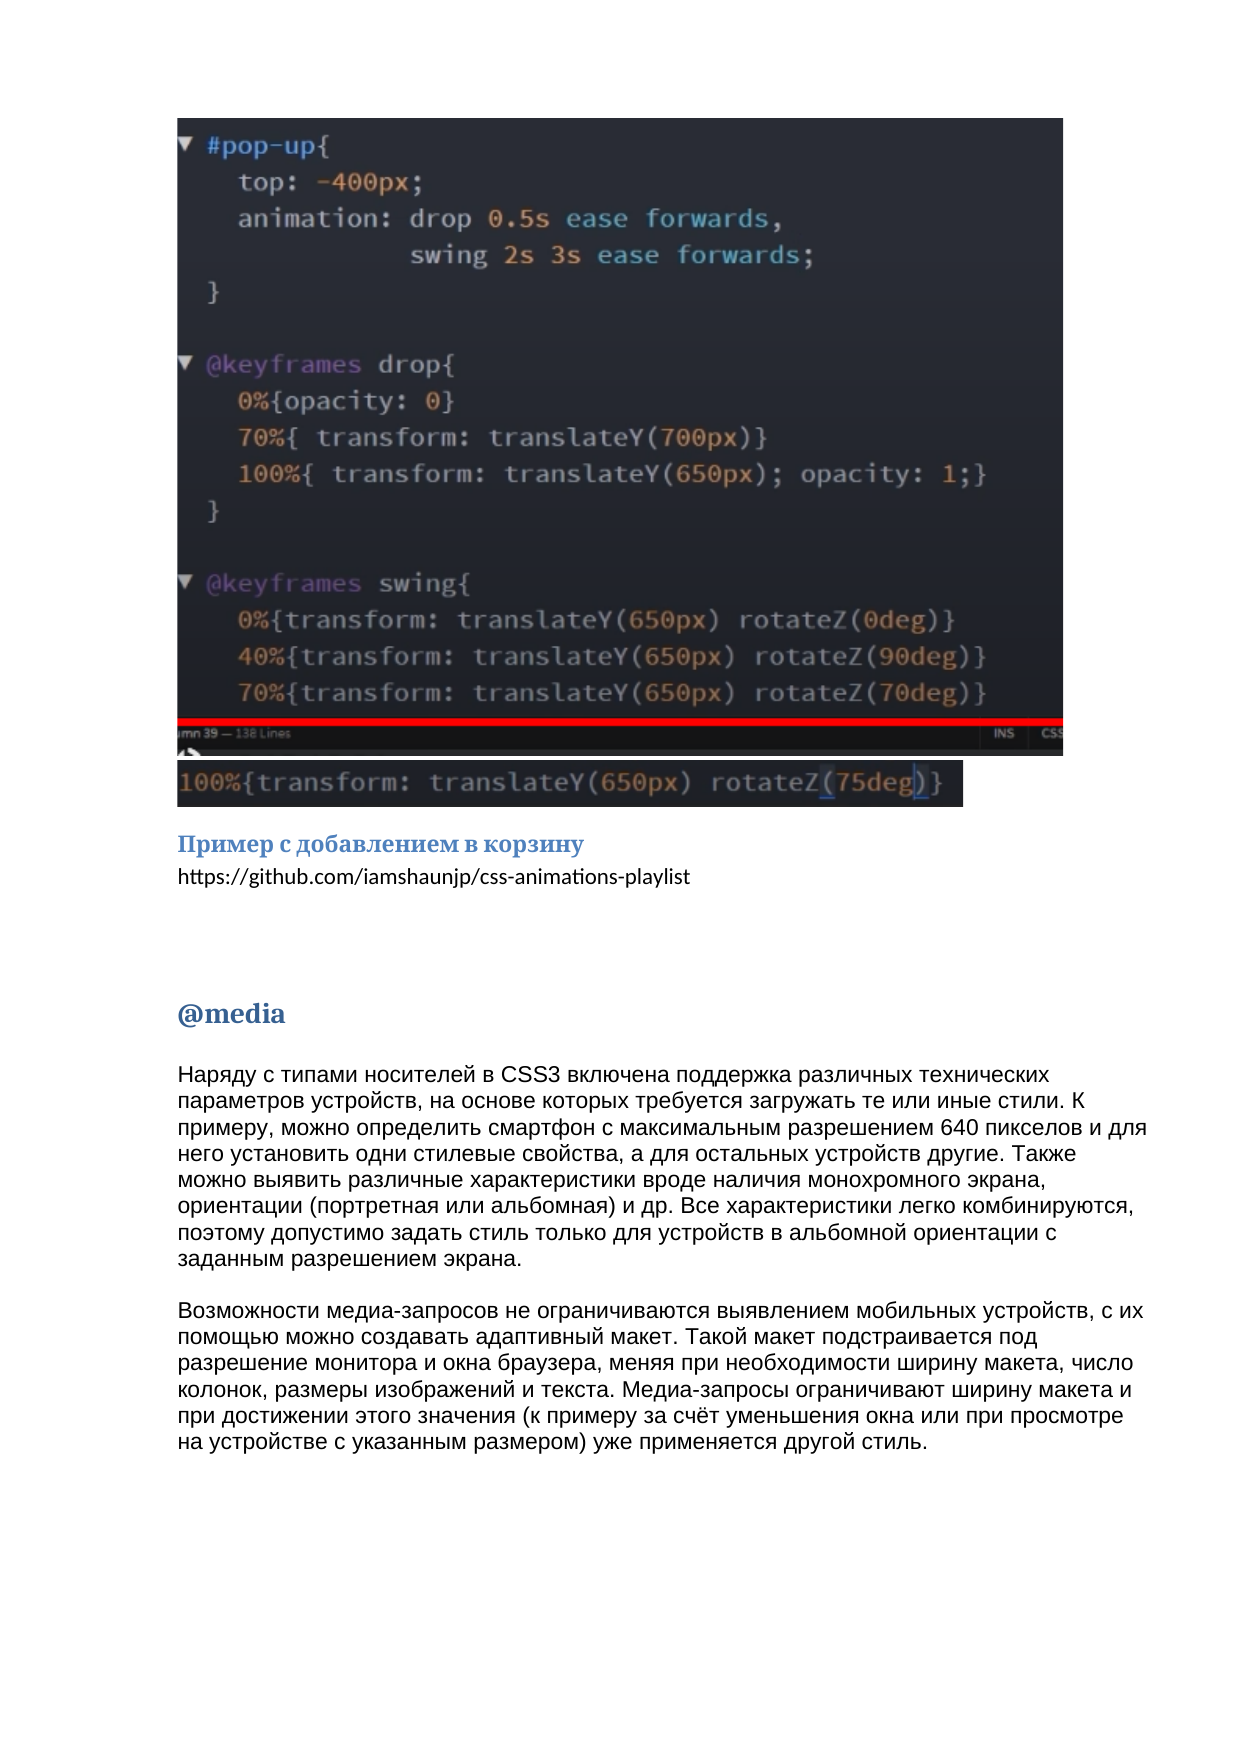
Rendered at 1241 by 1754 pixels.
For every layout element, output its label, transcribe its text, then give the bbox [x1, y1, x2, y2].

subtitle Пример с добавлением в корзину [177, 832, 1152, 858]
picture [177, 118, 1064, 756]
text Наряду с типами носителей в CSS3 включена поддержка различных технических параметров устройств, на основе которых требуется загружать те или иные стили. К примеру, можно определить смартфон с максимальным разрешением 640 пикселов и для него установить одни стилевые свойства, а для остальных устройств другие. Также можно выявить различные характеристики вроде наличия монохромного экрана, ориентации (портретная или альбомная) и др. Все характеристики легко комбинируются, поэтому допустимо задать стиль только для устройств в альбомной ориентации с заданным разрешением экрана. [177, 1061, 1152, 1272]
subtitle @media [177, 997, 1152, 1031]
picture [177, 760, 964, 807]
text https://github.com/iamshaunjp/css-animations-playlist [177, 862, 1152, 890]
text Возможности медиа-запросов не ограничиваются выявлением мобильных устройств, с их помощью можно создавать адаптивный макет. Такой макет подстраивается под разрешение монитора и окна браузера, меняя при необходимости ширину макета, число колонок, размеры изображений и текста. Медиа-запросы ограничивают ширину макета и при достижении этого значения (к примеру за счёт уменьшения окна или при просмотре на устройстве с указанным размером) уже применяется другой стиль. [177, 1297, 1152, 1455]
